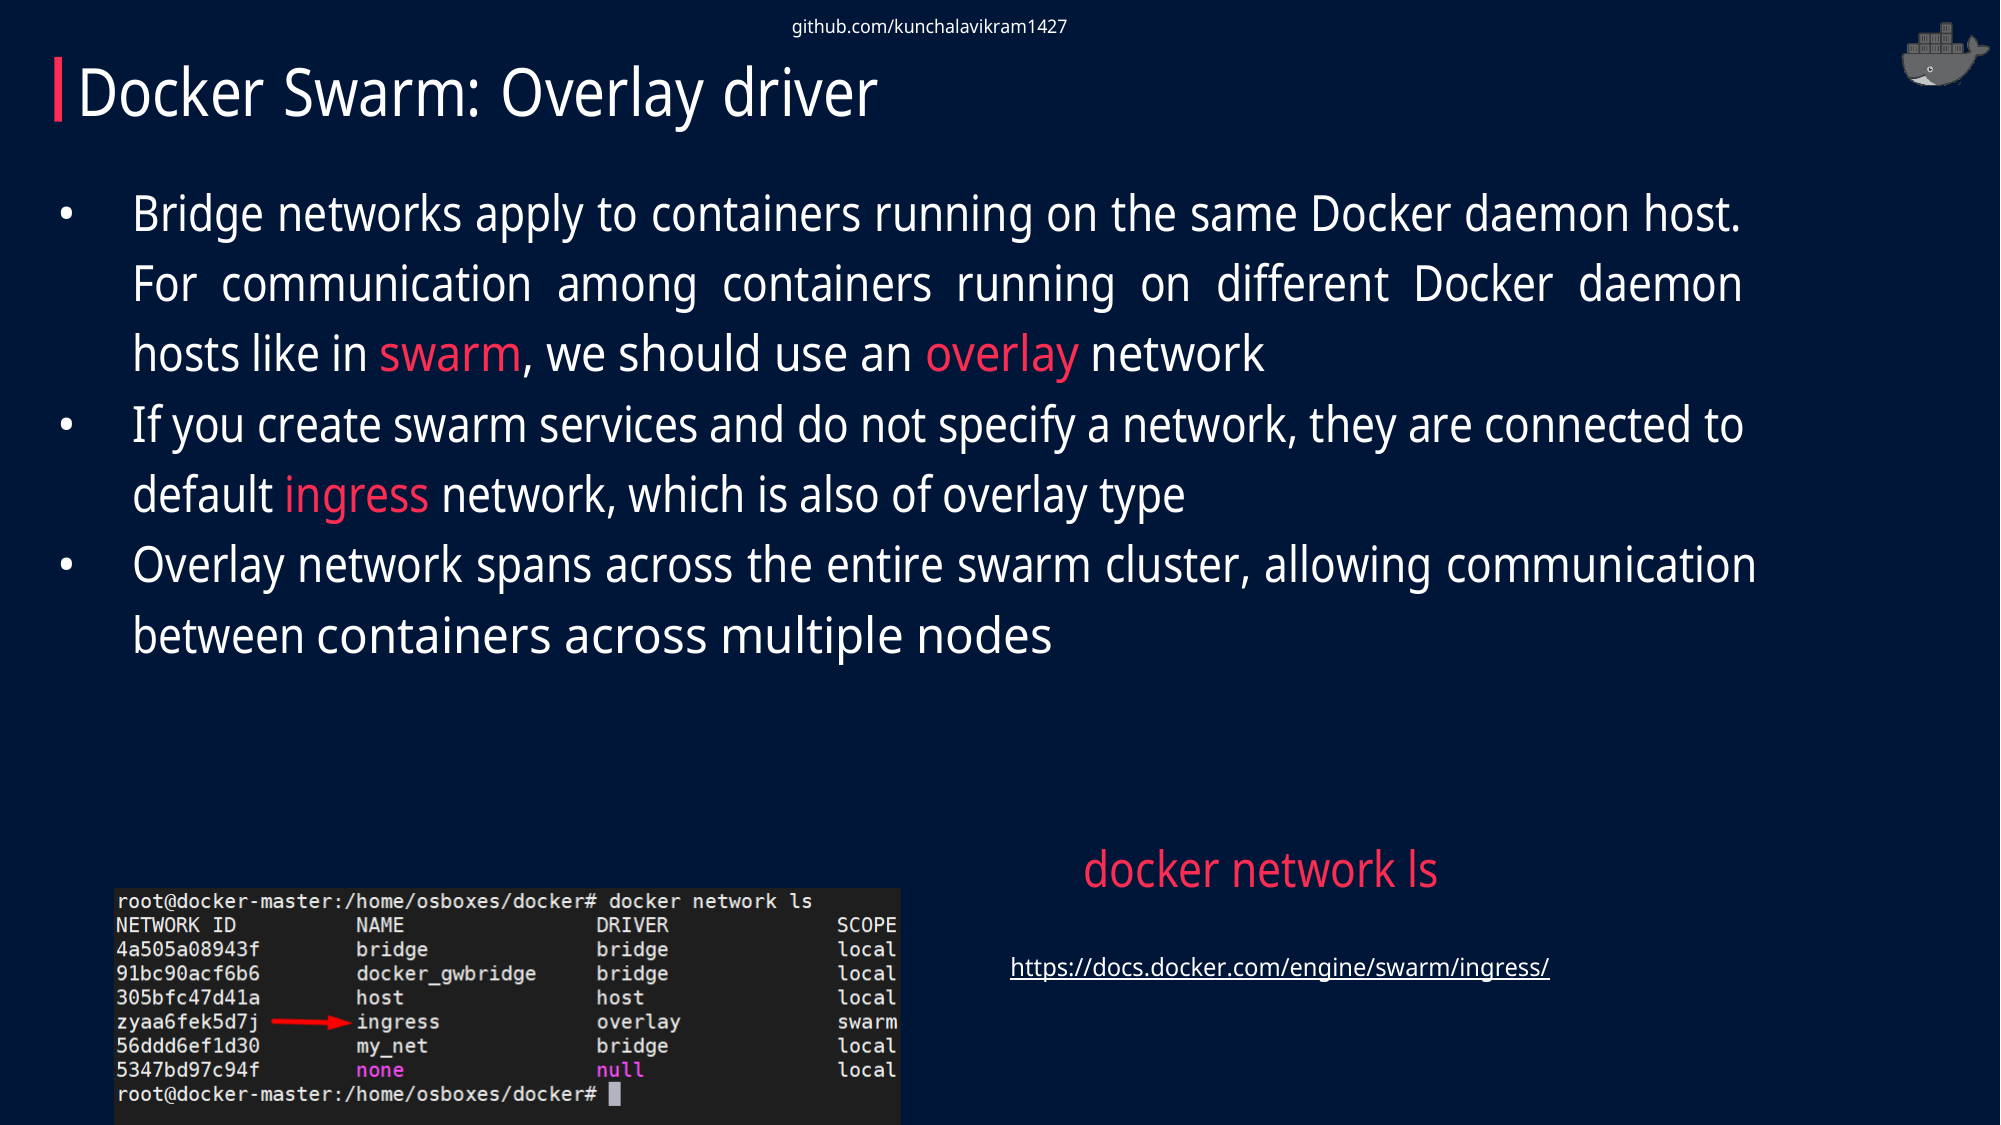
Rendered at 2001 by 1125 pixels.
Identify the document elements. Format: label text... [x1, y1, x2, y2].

text https://docs.docker.com/engine/swarm/ingress/ [1010, 949, 2000, 984]
list Bridge networks apply to containers running on the same Docker daemon host. For communication among containers running on different Docker daemon hosts like in swarm, we should use an overlay network [57, 178, 1745, 386]
text docker network ls [1084, 834, 2000, 902]
picture [113, 888, 901, 1125]
subtitle Docker Swarm: Overlay driver [77, 45, 2000, 136]
list Overlay network spans across the entire swarm cluster, allowing communication between containers across multiple nodes [57, 529, 1868, 668]
list If you create swarm services and do not specify a network, they are connected to default ingress network, which is also of overlay type [57, 389, 1837, 527]
picture [1901, 22, 1990, 86]
text github.com/kunchalavikram1427 [39, 13, 1820, 39]
